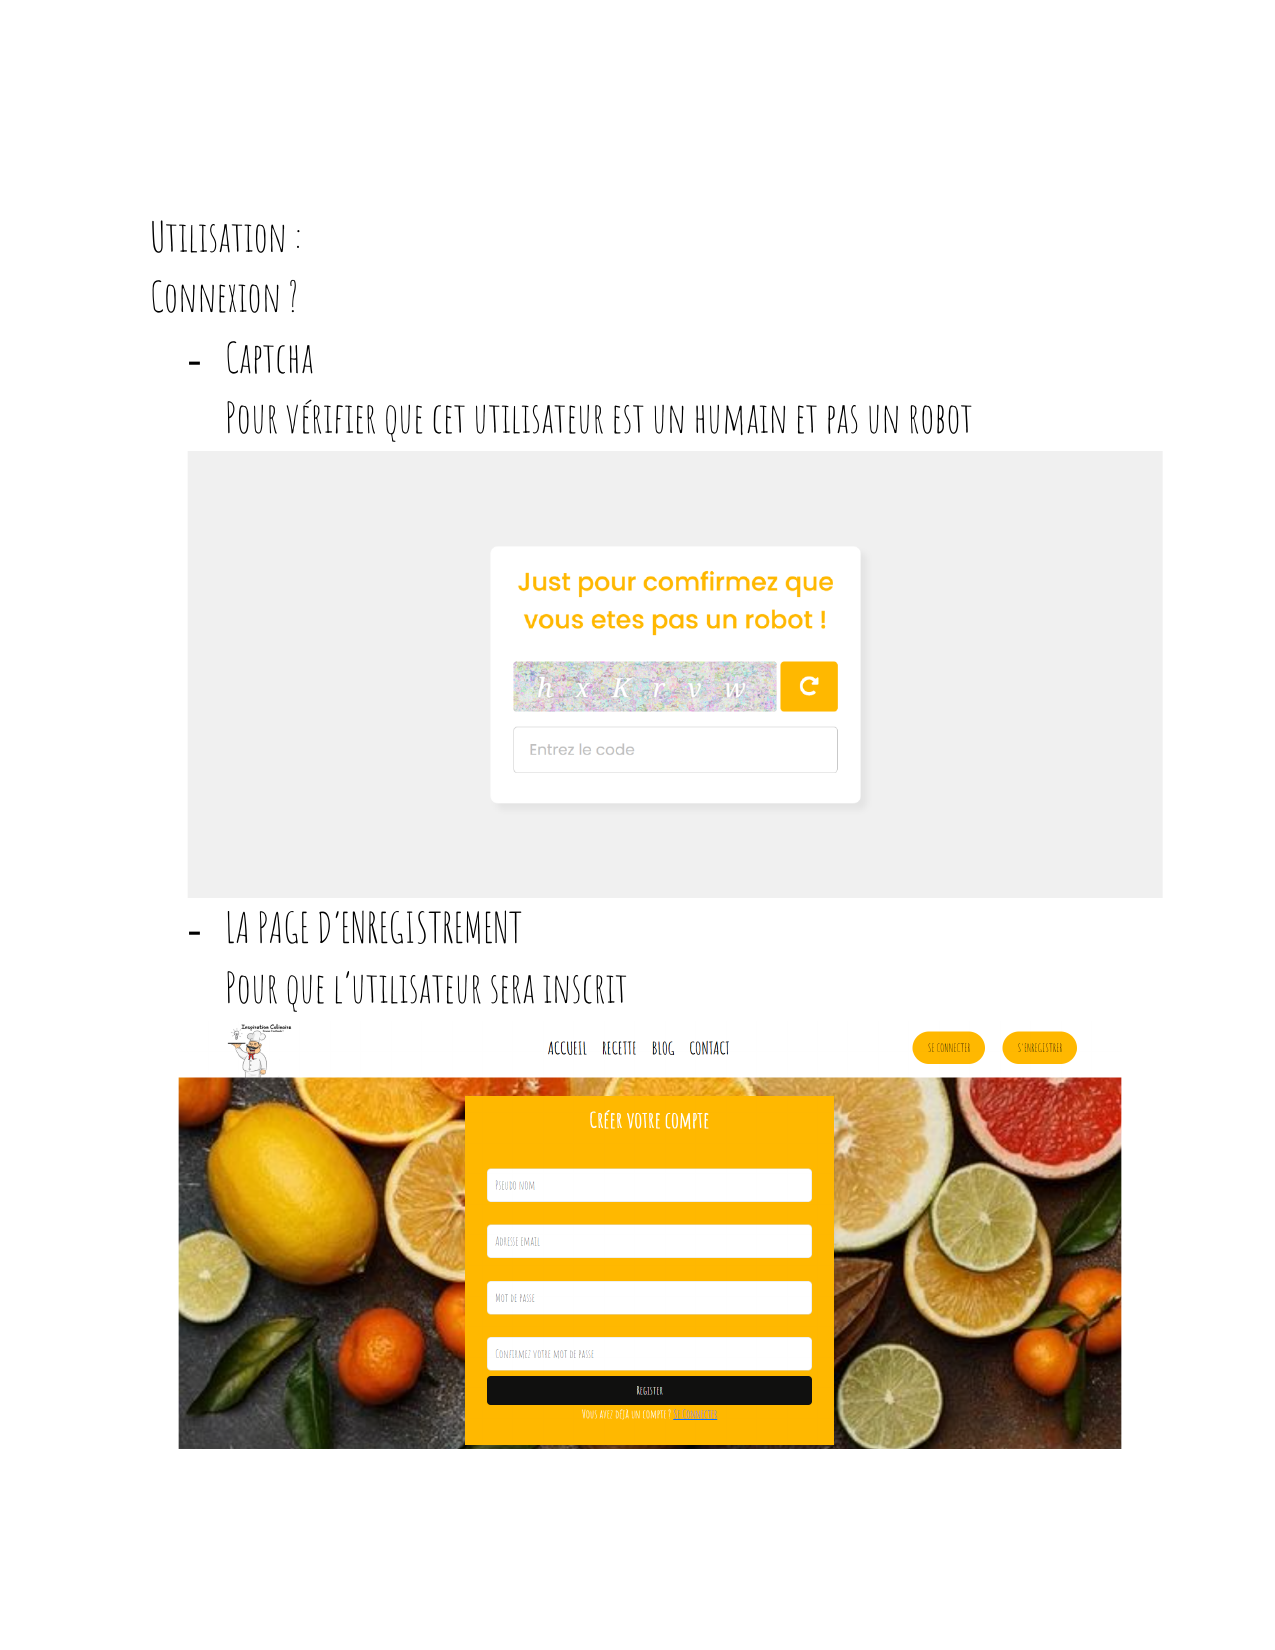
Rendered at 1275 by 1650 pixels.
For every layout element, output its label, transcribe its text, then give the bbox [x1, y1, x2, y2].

text Utilisation : [150, 210, 1125, 263]
picture [187, 451, 1163, 898]
text Connexion ? [150, 271, 1125, 323]
list Pour que l’utilisateur sera inscrit [225, 962, 1125, 1014]
picture [178, 1021, 1122, 1449]
list LA PAGE D’ENREGISTREMENT [187, 901, 1125, 954]
list Captcha [187, 331, 1125, 383]
list Pour vérifier que cet utilisateur est un humain et pas un robot [225, 391, 1125, 444]
